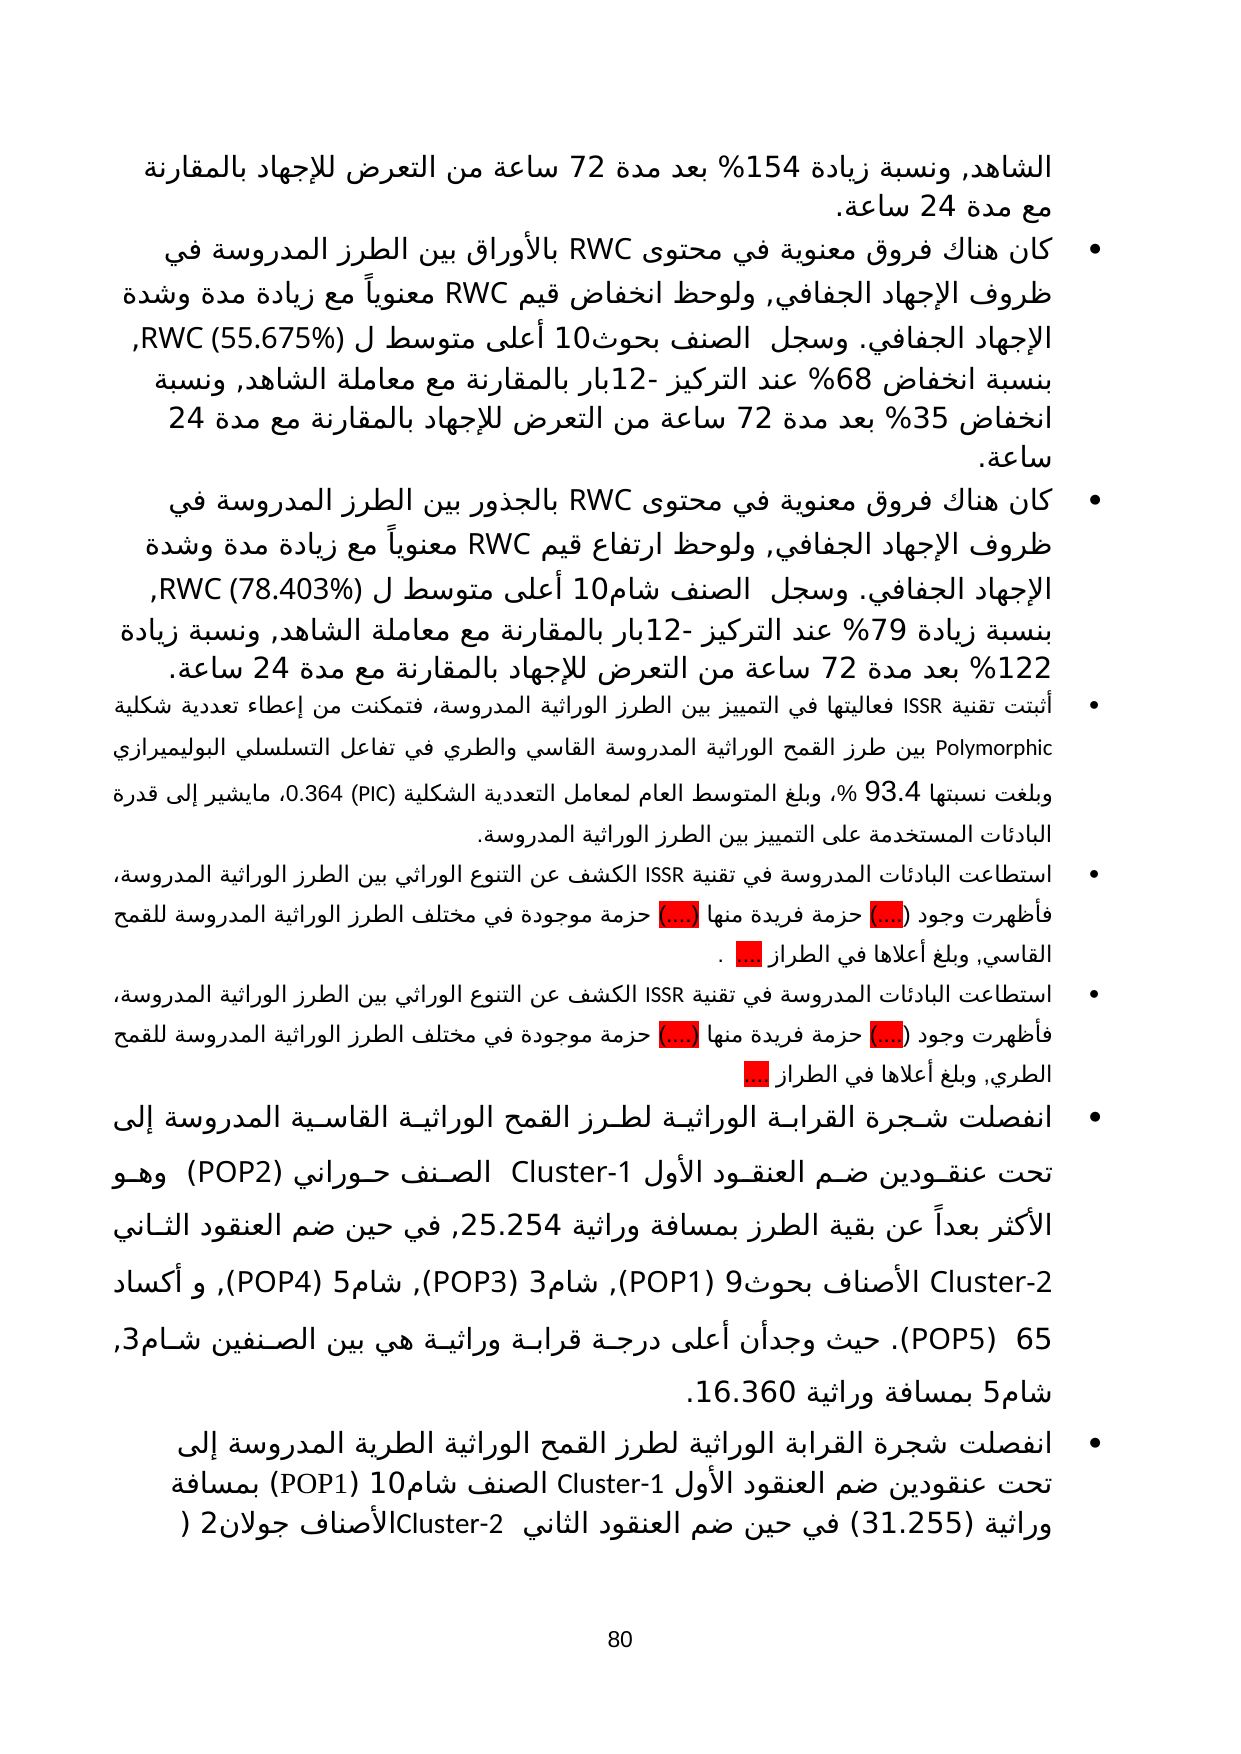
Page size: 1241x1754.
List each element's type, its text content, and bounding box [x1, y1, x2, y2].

list كان هناك فروق معنوية في محتوى RWC بالجذور بين الطرز المدروسة في ظروف الإجهاد الجفافي, ولوحظ ارتفاع قيم RWC معنوياً مع زيادة مدة وشدة الإجهاد الجفافي. وسجل الصنف شام10 أعلى متوسط ل RWC (78.403%), بنسبة زيادة 79% عند التركيز -12بار بالمقارنة مع معاملة الشاهد, ونسبة زيادة 122% بعد مدة 72 ساعة من التعرض للإجهاد بالمقارنة مع مدة 24 ساعة. [112, 479, 1090, 686]
list استطاعت البادئات المدروسة في تقنية ISSR الكشف عن التنوع الوراثي بين الطرز الوراثية المدروسة، فأظهرت وجود (....) حزمة فريدة منها (....) حزمة موجودة في مختلف الطرز الوراثية المدروسة للقمح الطري, وبلغ أعلاها في الطراز .... [112, 980, 1090, 1087]
list كان هناك فروق معنوية في محتوى RWC بالأوراق بين الطرز المدروسة في ظروف الإجهاد الجفافي, ولوحظ انخفاض قيم RWC معنوياً مع زيادة مدة وشدة الإجهاد الجفافي. وسجل الصنف بحوث10 أعلى متوسط ل RWC (55.675%), بنسبة انخفاض 68% عند التركيز -12بار بالمقارنة مع معاملة الشاهد, ونسبة انخفاض 35% بعد مدة 72 ساعة من التعرض للإجهاد بالمقارنة مع مدة 24 ساعة. [112, 228, 1090, 474]
list انفصلت شجرة القرابة الوراثية لطرز القمح الوراثية القاسية المدروسة إلى تحت عنقودين ضم العنقود الأول Cluster-1 الصنف حوراني (POP2) وهو الأكثر بعداً عن بقية الطرز بمسافة وراثية 25.254, في حين ضم العنقود الثاني Cluster-2 الأصناف بحوث9 (POP1), شام3 (POP3), شام5 (POP4), و أكساد65 (POP5). حيث وجدأن أعلى درجة قرابة وراثية هي بين الصنفين شام3, شام5 بمسافة وراثية 16.360. [112, 1100, 1090, 1409]
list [112, 1426, 1090, 1541]
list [112, 150, 1090, 223]
list استطاعت البادئات المدروسة في تقنية ISSR الكشف عن التنوع الوراثي بين الطرز الوراثية المدروسة، فأظهرت وجود (....) حزمة فريدة منها (....) حزمة موجودة في مختلف الطرز الوراثية المدروسة للقمح القاسي, وبلغ أعلاها في الطراز .... . [112, 860, 1090, 967]
list أثبتت تقنية ISSR فعاليتها في التمييز بين الطرز الوراثية المدروسة، فتمكنت من إعطاء تعددية شكلية Polymorphic بين طرز القمح الوراثية المدروسة القاسي والطري في تفاعل التسلسلي البوليميرازي وبلغت نسبتها 93.4 %، وبلغ المتوسط العام لمعامل التعددية الشكلية (PIC) 0.364، مايشير إلى قدرة البادئات المستخدمة على التمييز بين الطرز الوراثية المدروسة. [112, 691, 1090, 847]
